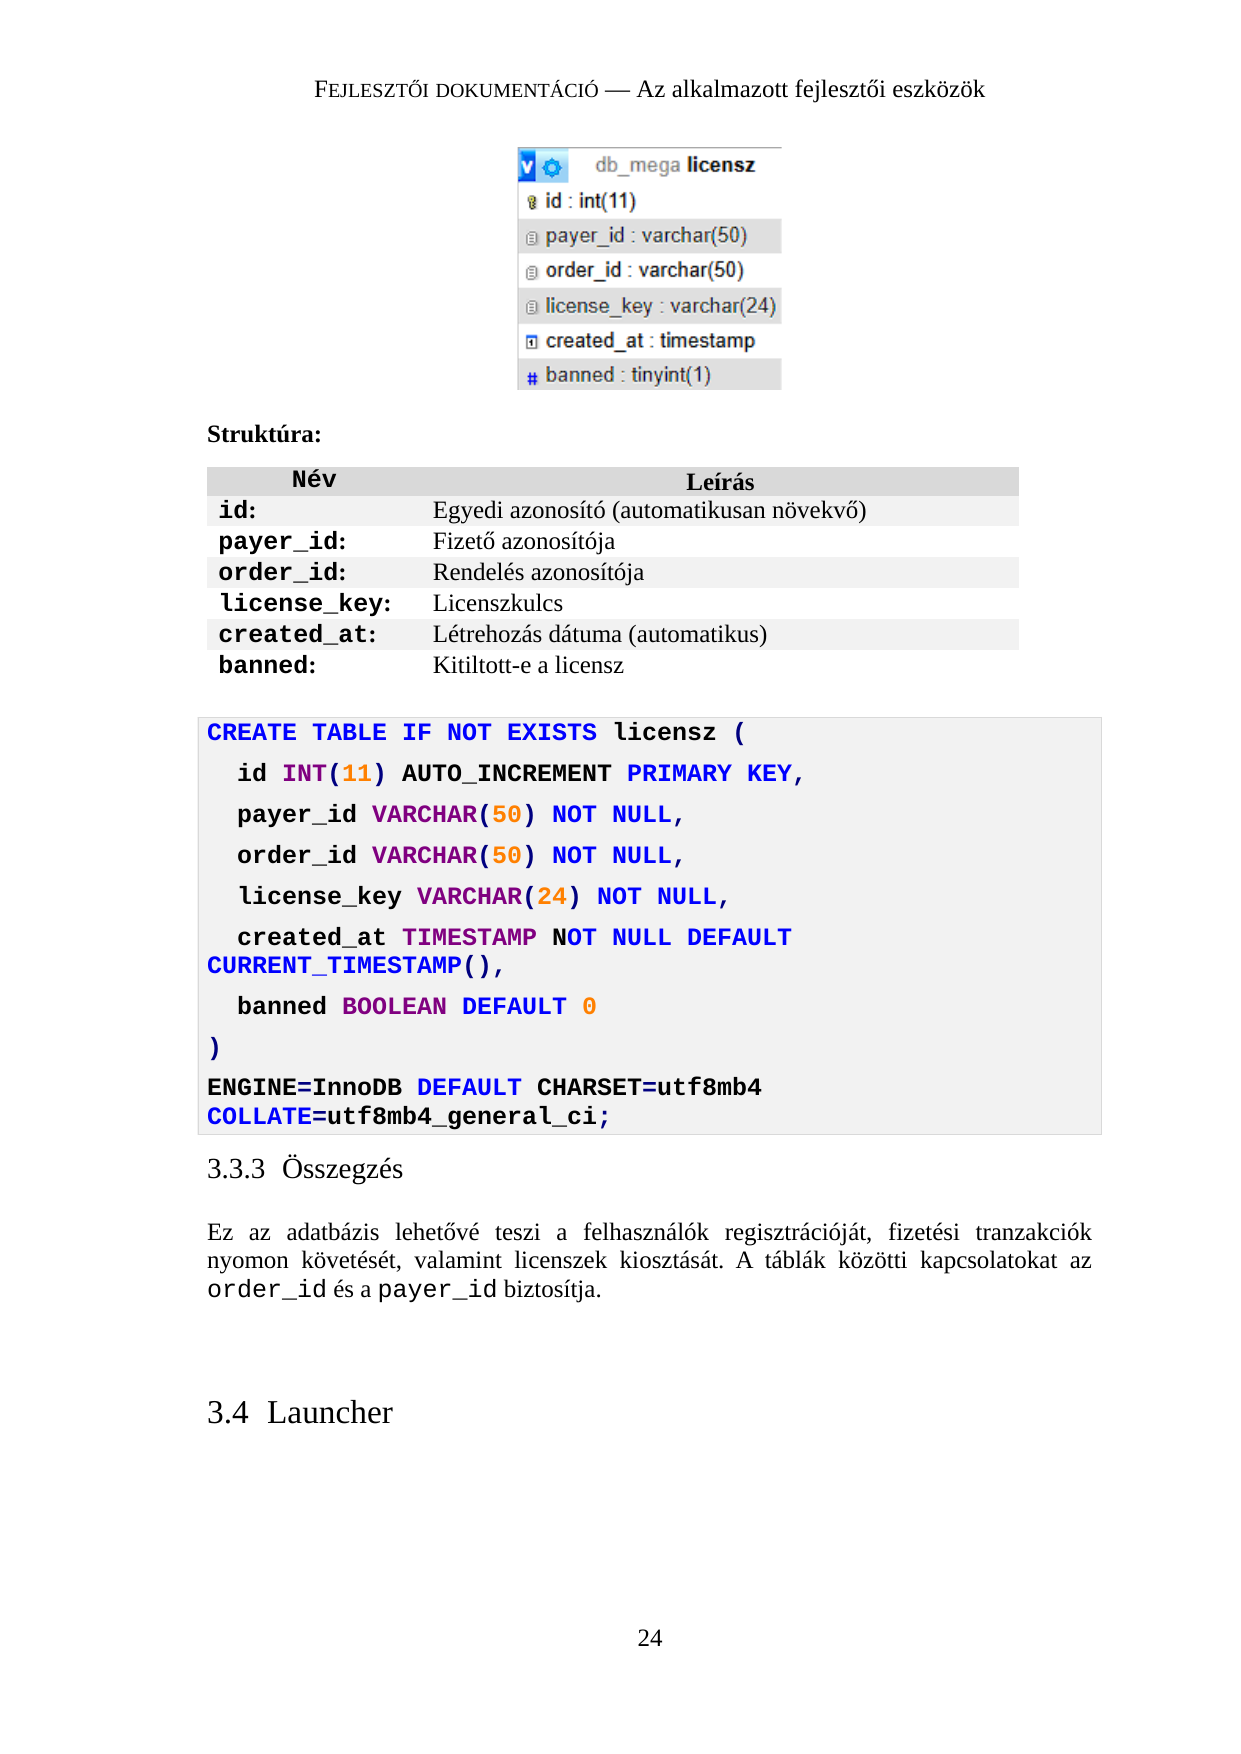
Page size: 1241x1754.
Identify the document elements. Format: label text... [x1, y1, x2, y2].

table_cell created_at: [207, 619, 421, 650]
table_cell payer_id: [207, 526, 421, 557]
text license_key VARCHAR(24) NOT NULL, [199, 880, 1101, 912]
table_cell order_id: [207, 557, 421, 588]
table_header Név [207, 467, 421, 496]
text order_id VARCHAR(50) NOT NULL, [199, 839, 1101, 871]
table_cell Egyedi azonosító (automatikusan növekvő) [421, 496, 1019, 526]
table_cell id: [207, 496, 421, 526]
text Ez az adatbázis lehetővé teszi a felhasználók regisztrációját, fizetési tranzakciók nyomon követését, valamint licenszek kiosztását. A táblák közötti kapcsolatokat az order_id és a payer_id biztosítja. [207, 1217, 1092, 1305]
table_cell Licenszkulcs [421, 588, 1019, 619]
table_cell Rendelés azonosítója [421, 557, 1019, 588]
table_cell banned: [207, 650, 421, 681]
text id INT(11) AUTO_INCREMENT PRIMARY KEY, [199, 758, 1101, 789]
table_cell Létrehozás dátuma (automatikus) [421, 619, 1019, 650]
table_cell license_key: [207, 588, 421, 619]
subtitle Launcher [207, 1392, 1092, 1430]
text payer_id VARCHAR(50) NOT NULL, [199, 798, 1101, 830]
text created_at TIMESTAMP NOT NULL DEFAULT CURRENT_TIMESTAMP(), [199, 921, 1101, 981]
picture [517, 147, 782, 390]
text ) [199, 1031, 1101, 1062]
text CREATE TABLE IF NOT EXISTS licensz ( [199, 718, 1101, 748]
table_cell Fizető azonosítója [421, 526, 1019, 557]
table_header Leírás [421, 467, 1019, 496]
subtitle Összegzés [207, 1151, 1092, 1185]
table_cell Kitiltott-e a licensz [421, 650, 1019, 681]
text ENGINE=InnoDB DEFAULT CHARSET=utf8mb4 COLLATE=utf8mb4_general_ci; [199, 1072, 1101, 1134]
text Struktúra: [207, 419, 1092, 448]
text banned BOOLEAN DEFAULT 0 [199, 990, 1101, 1022]
